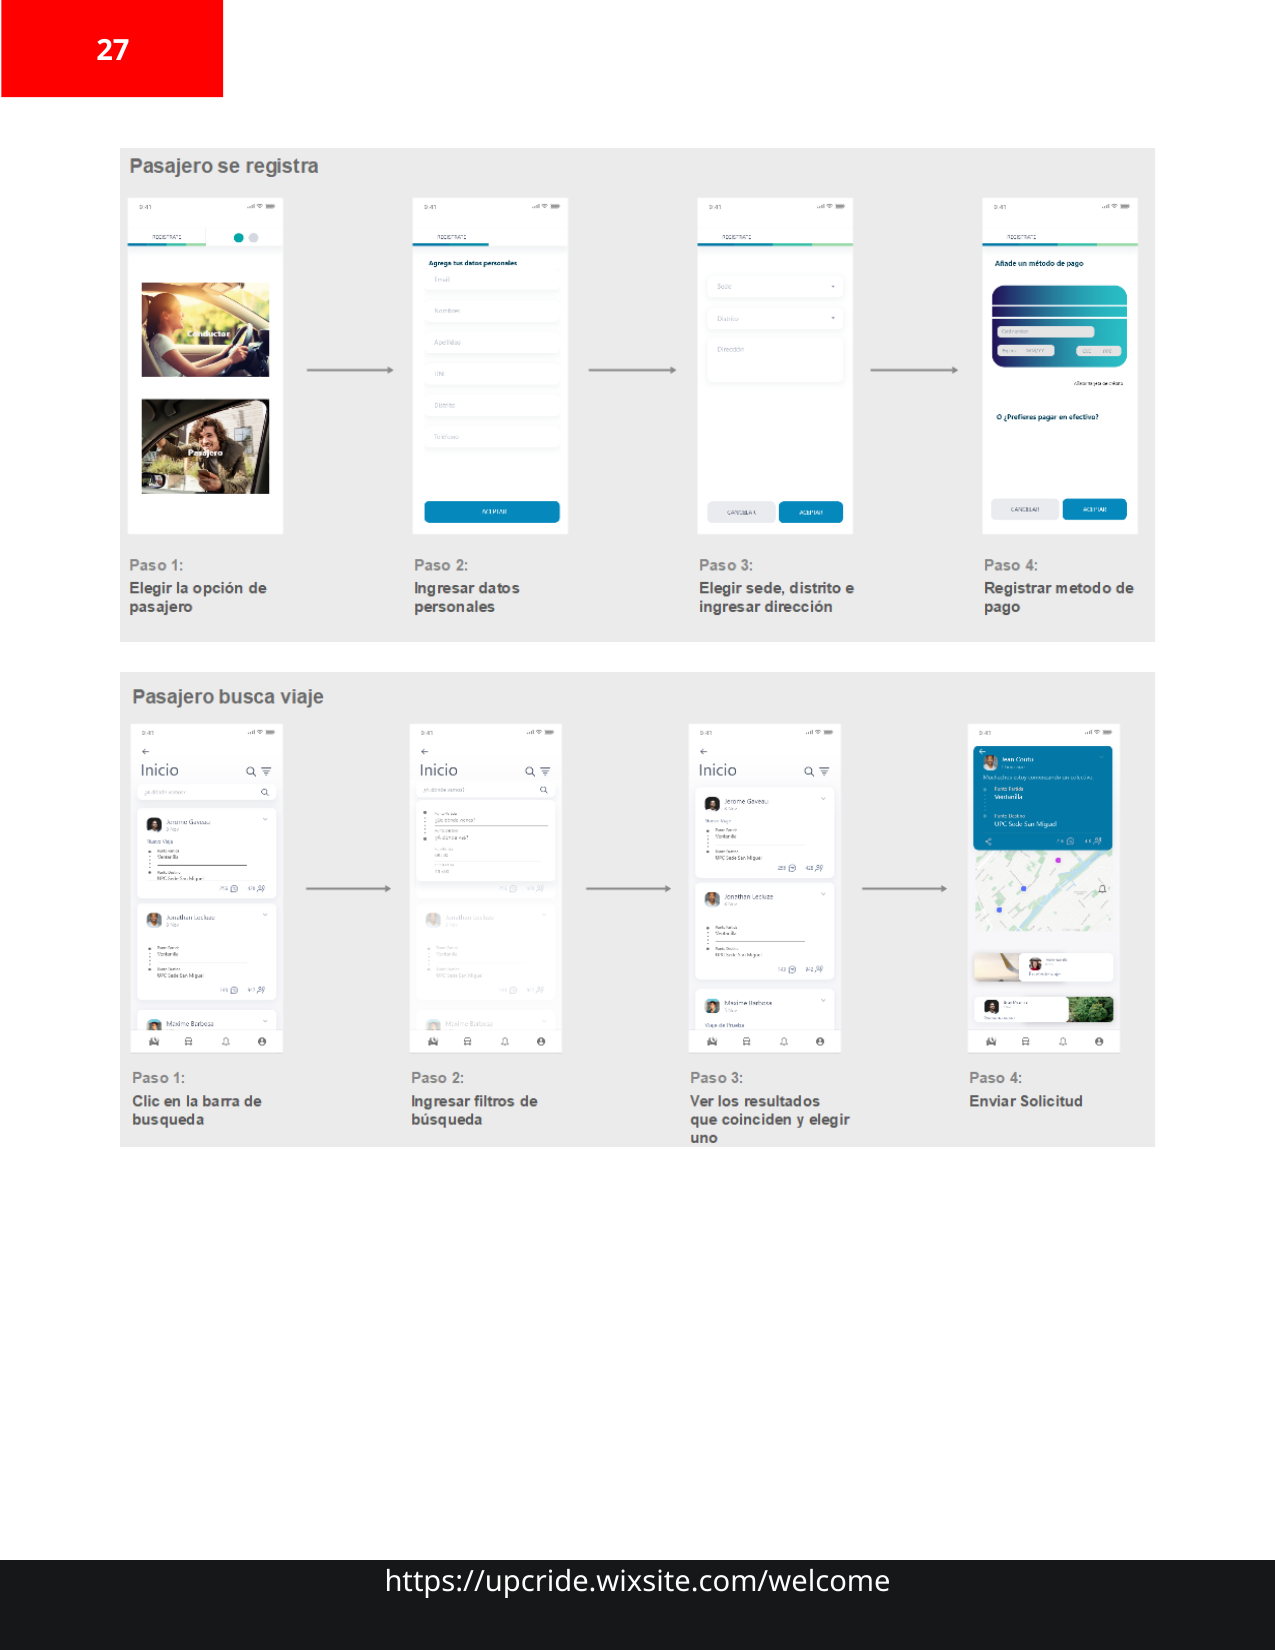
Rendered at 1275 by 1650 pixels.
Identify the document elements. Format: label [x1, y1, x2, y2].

picture [120, 148, 1155, 642]
picture [120, 672, 1155, 1147]
